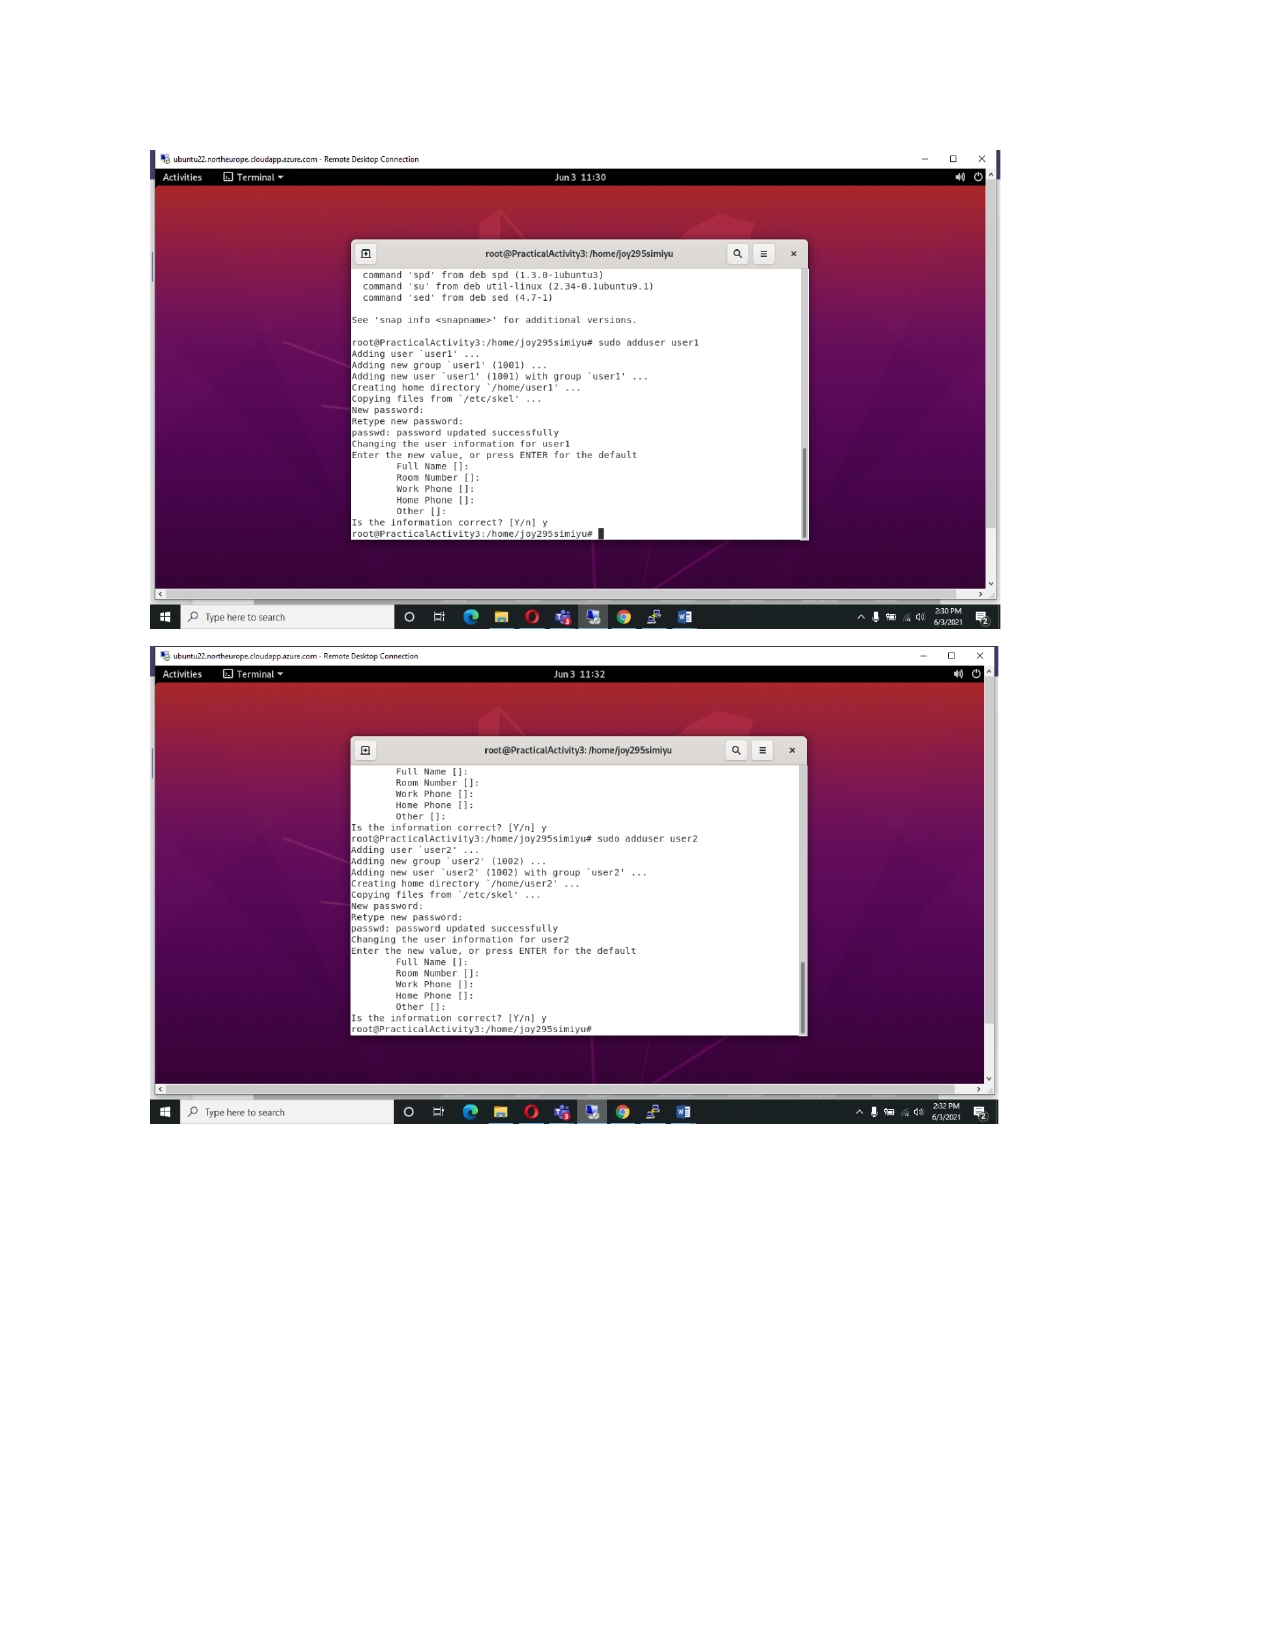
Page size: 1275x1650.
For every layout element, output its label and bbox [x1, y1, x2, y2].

picture [150, 150, 1001, 629]
picture [150, 646, 999, 1124]
